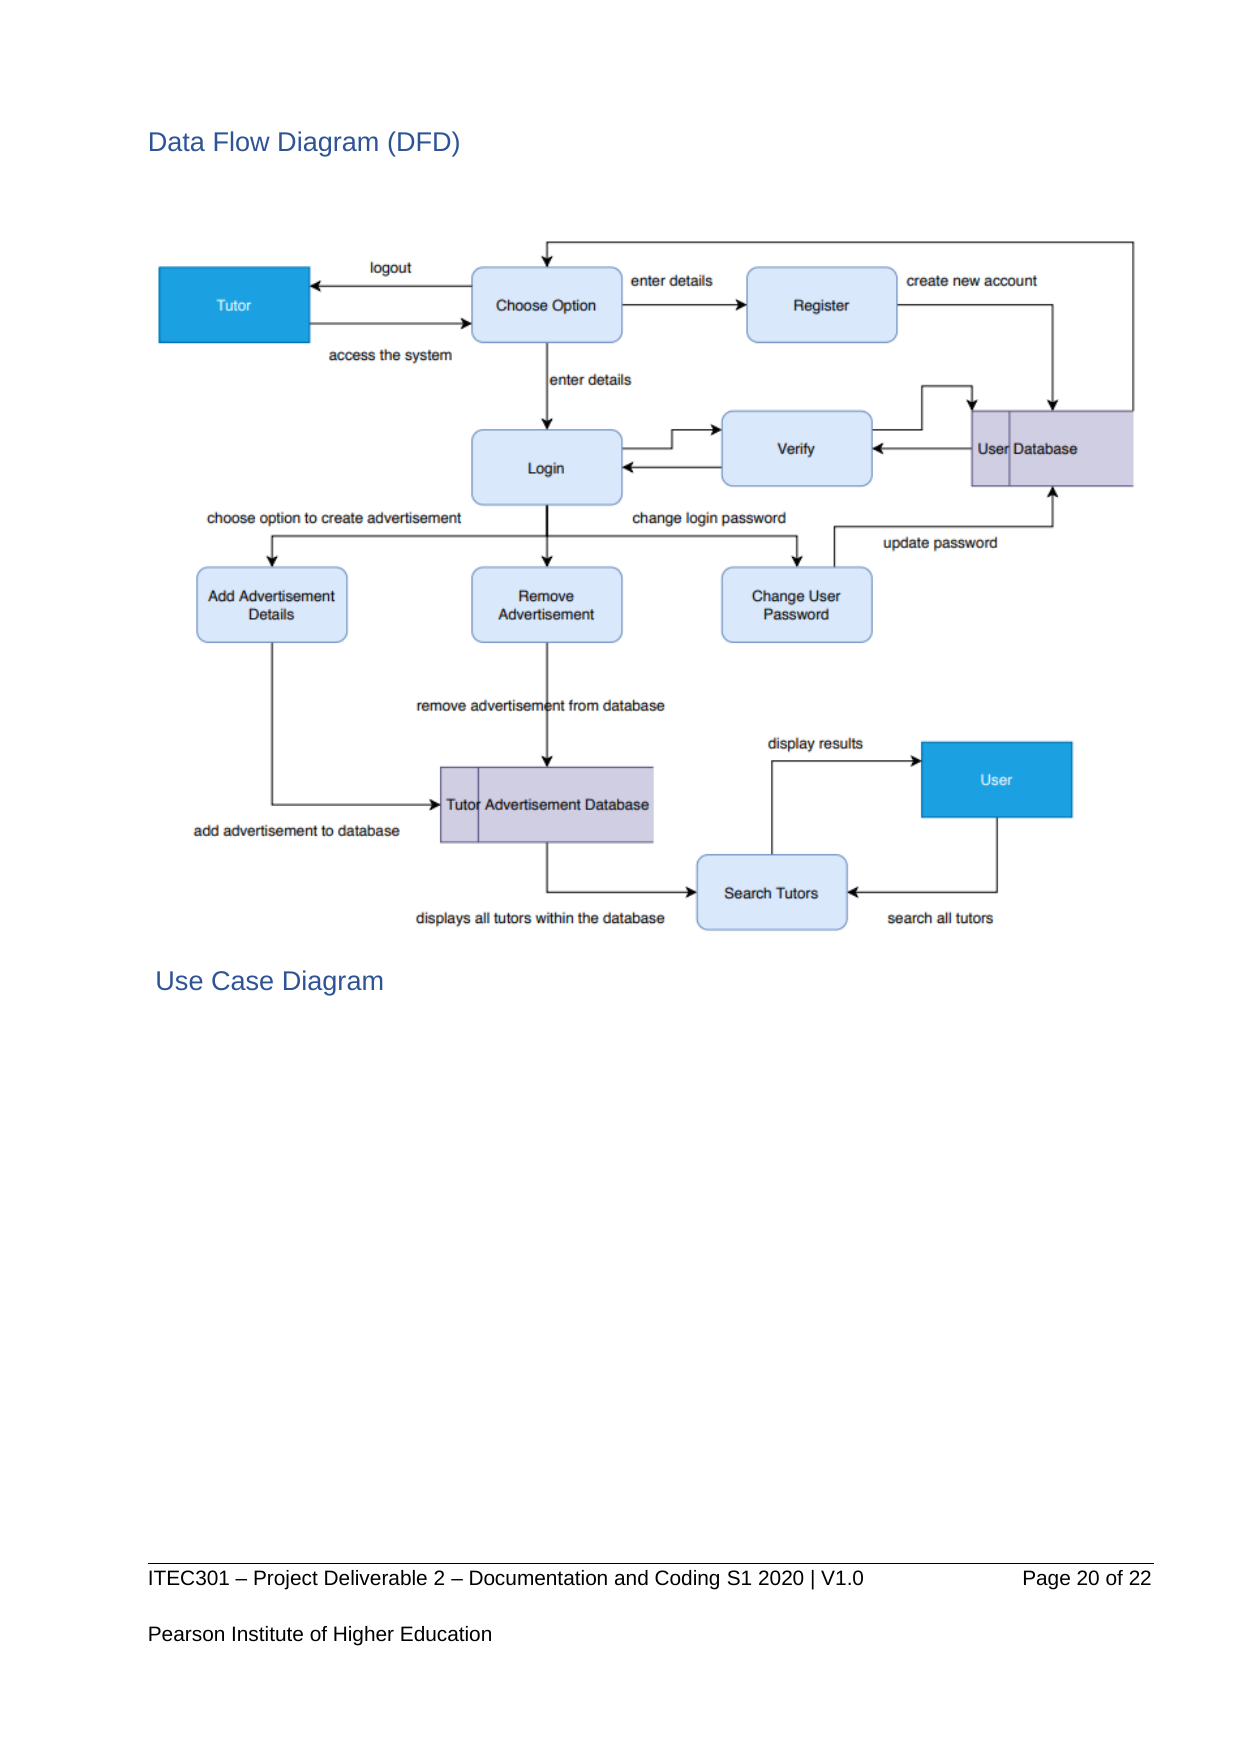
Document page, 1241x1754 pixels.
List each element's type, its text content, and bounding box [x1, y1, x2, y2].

subtitle Data Flow Diagram (DFD) [148, 126, 1152, 158]
picture [143, 226, 1148, 952]
